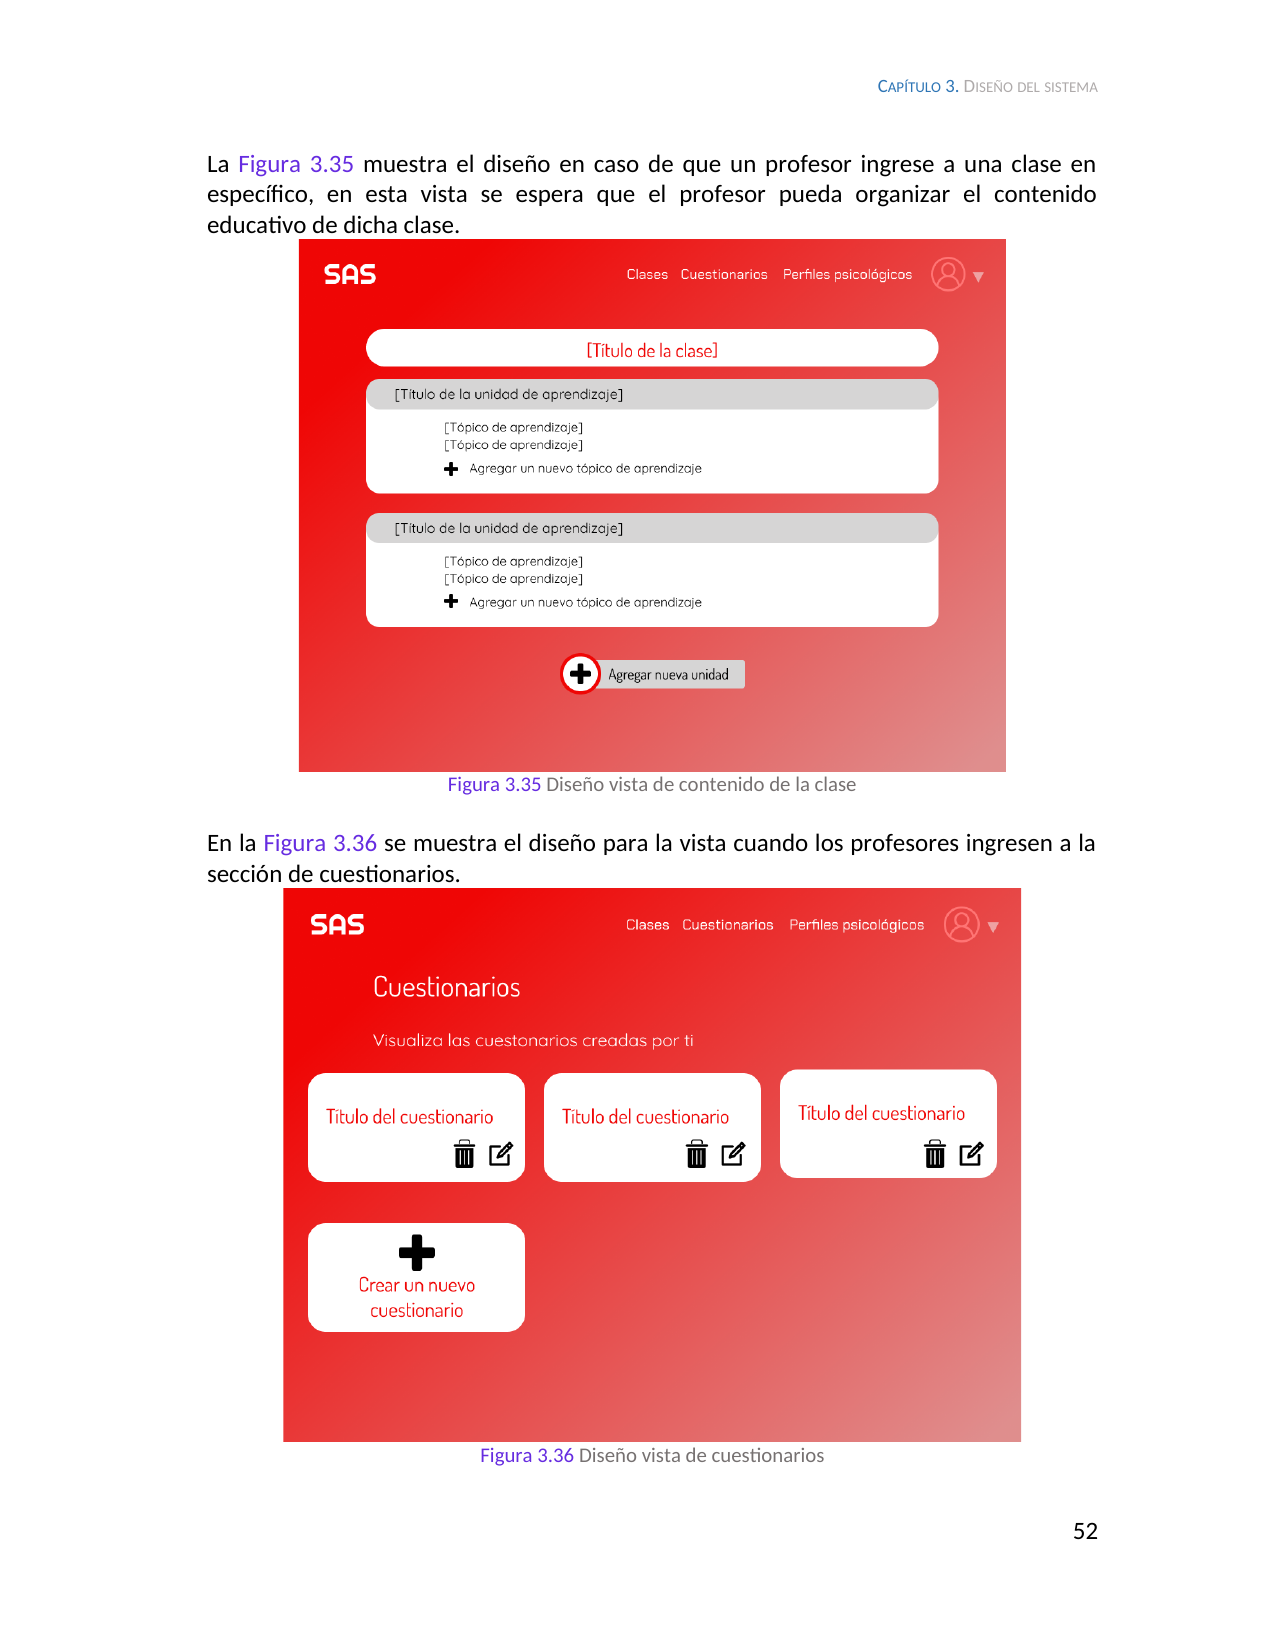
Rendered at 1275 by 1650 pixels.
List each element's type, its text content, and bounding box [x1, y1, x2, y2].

text Figura 3.35 Diseño vista de contenido de la clase [207, 771, 1098, 797]
picture [298, 239, 1006, 772]
text En la Figura 3.36 se muestra el diseño para la vista cuando los profesores ingresen a la sección de cuestionarios. [207, 827, 1098, 888]
picture [283, 888, 1022, 1442]
text La Figura 3.35 muestra el diseño en caso de que un profesor ingrese a una clase en específico, en esta vista se espera que el profesor pueda organizar el contenido educativo de dicha clase. [207, 148, 1098, 239]
text Figura 3.36 Diseño vista de cuestionarios [207, 1442, 1098, 1467]
